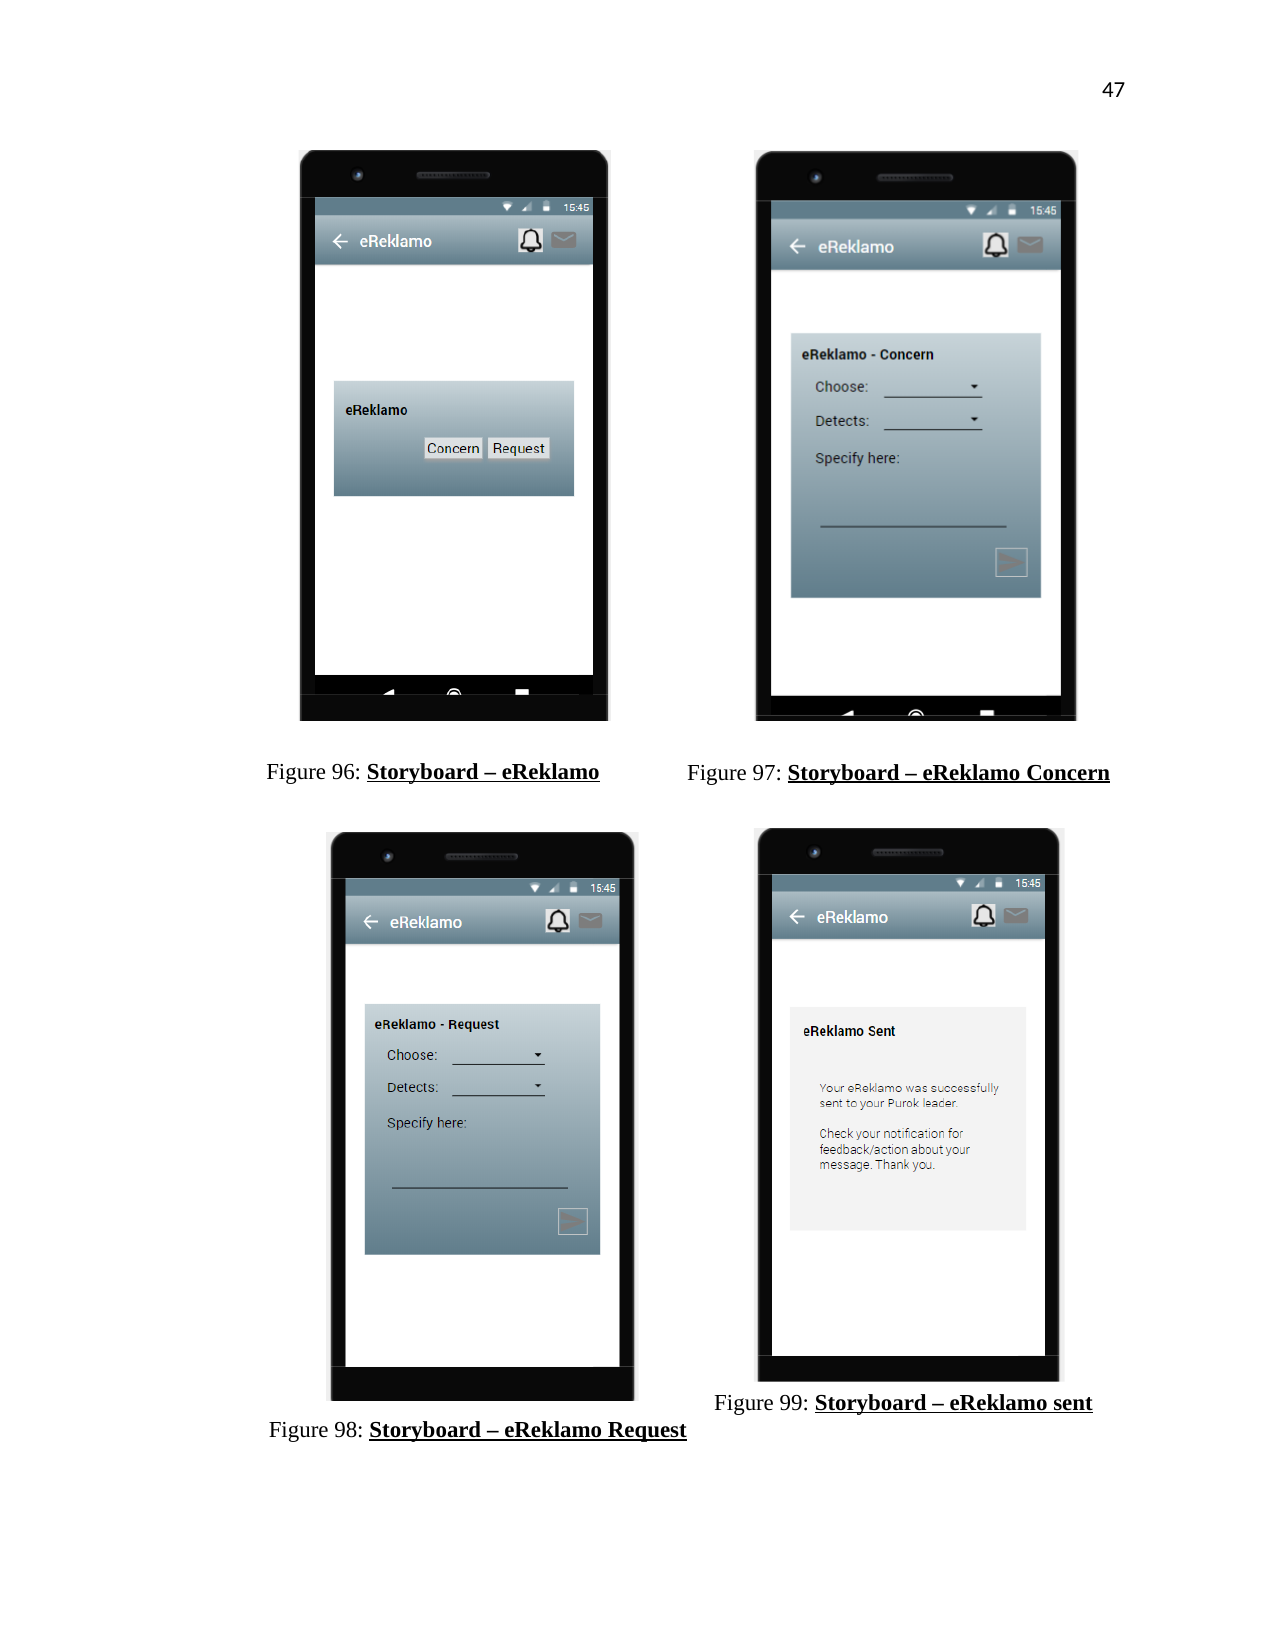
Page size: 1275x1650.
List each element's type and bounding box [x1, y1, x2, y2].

picture [326, 832, 639, 1401]
picture [753, 150, 1079, 721]
picture [753, 828, 1065, 1381]
picture [298, 150, 611, 721]
